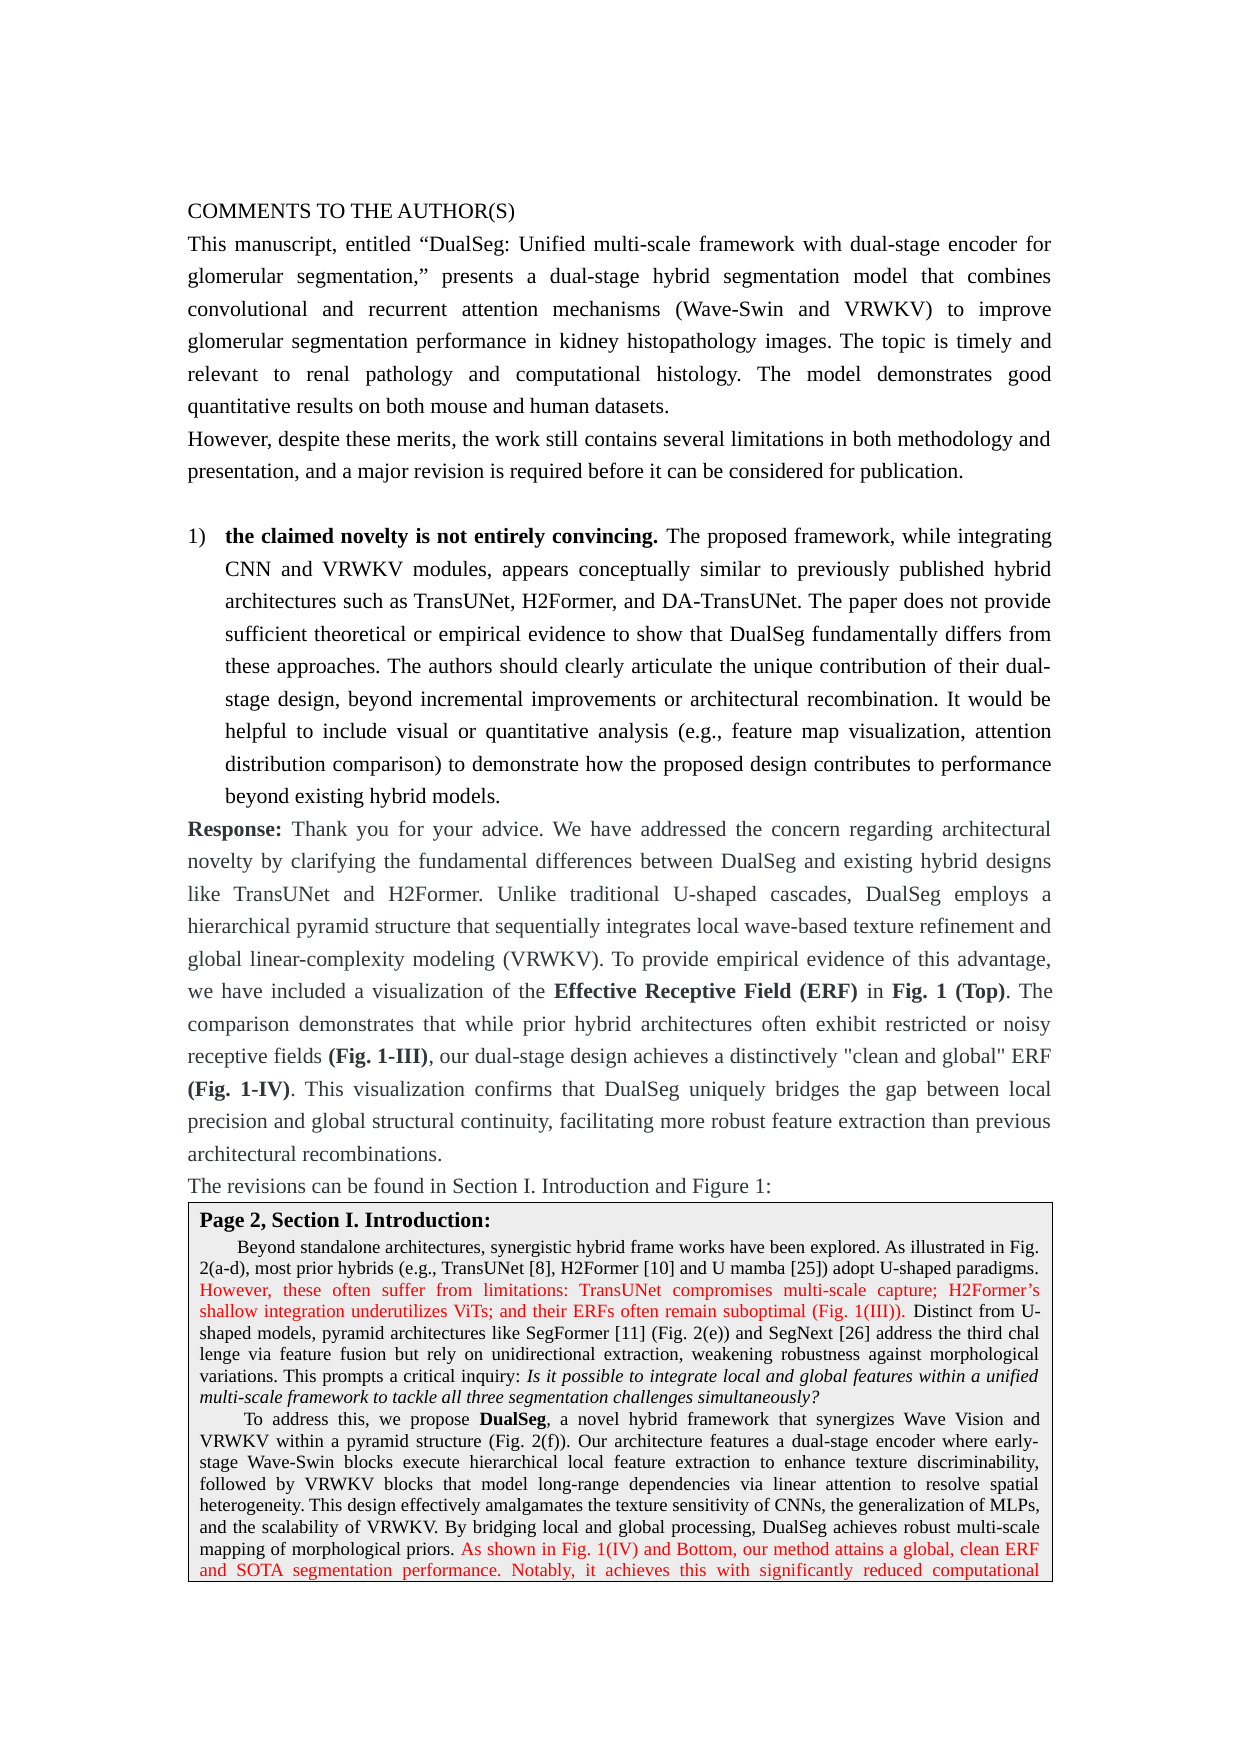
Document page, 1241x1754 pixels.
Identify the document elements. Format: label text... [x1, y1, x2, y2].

list the claimed novelty is not entirely convincing. The proposed framework, while integrating CNN and VRWKV modules, appears conceptually similar to previously published hybrid architectures such as TransUNet, H2Former, and DA-TransUNet. The paper does not provide sufficient theoretical or empirical evidence to show that DualSeg fundamentally differs from these approaches. The authors should clearly articulate the unique contribution of their dual-stage design, beyond incremental improvements or architectural recombination. It would be helpful to include visual or quantitative analysis (e.g., feature map visualization, attention distribution comparison) to demonstrate how the proposed design contributes to performance beyond existing hybrid models. [187, 519, 1053, 812]
text The revisions can be found in Section I. Introduction and Figure 1: [187, 1169, 1053, 1202]
text This manuscript, entitled “DualSeg: Unified multi-scale framework with dual-stage encoder for glomerular segmentation,” presents a dual-stage hybrid segmentation model that combines convolutional and recurrent attention mechanisms (Wave-Swin and VRWKV) to improve glomerular segmentation performance in kidney histopathology images. The topic is timely and relevant to renal pathology and computational histology. The model demonstrates good quantitative results on both mouse and human datasets. [187, 227, 1053, 422]
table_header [189, 1203, 1052, 1581]
text COMMENTS TO THE AUTHOR(S) [187, 194, 1053, 227]
text Response: Thank you for your advice. We have addressed the concern regarding architectural novelty by clarifying the fundamental differences between DualSeg and existing hybrid designs like TransUNet and H2Former. Unlike traditional U-shaped cascades, DualSeg employs a hierarchical pyramid structure that sequentially integrates local wave-based texture refinement and global linear-complexity modeling (VRWKV). To provide empirical evidence of this advantage, we have included a visualization of the Effective Receptive Field (ERF) in Fig. 1 (Top). The comparison demonstrates that while prior hybrid architectures often exhibit restricted or noisy receptive fields (Fig. 1-III), our dual-stage design achieves a distinctively "clean and global" ERF (Fig. 1-IV). This visualization confirms that DualSeg uniquely bridges the gap between local precision and global structural continuity, facilitating more robust feature extraction than previous architectural recombinations. [187, 812, 1053, 1169]
text However, despite these merits, the work still contains several limitations in both methodology and presentation, and a major revision is required before it can be considered for publication. [187, 422, 1053, 487]
